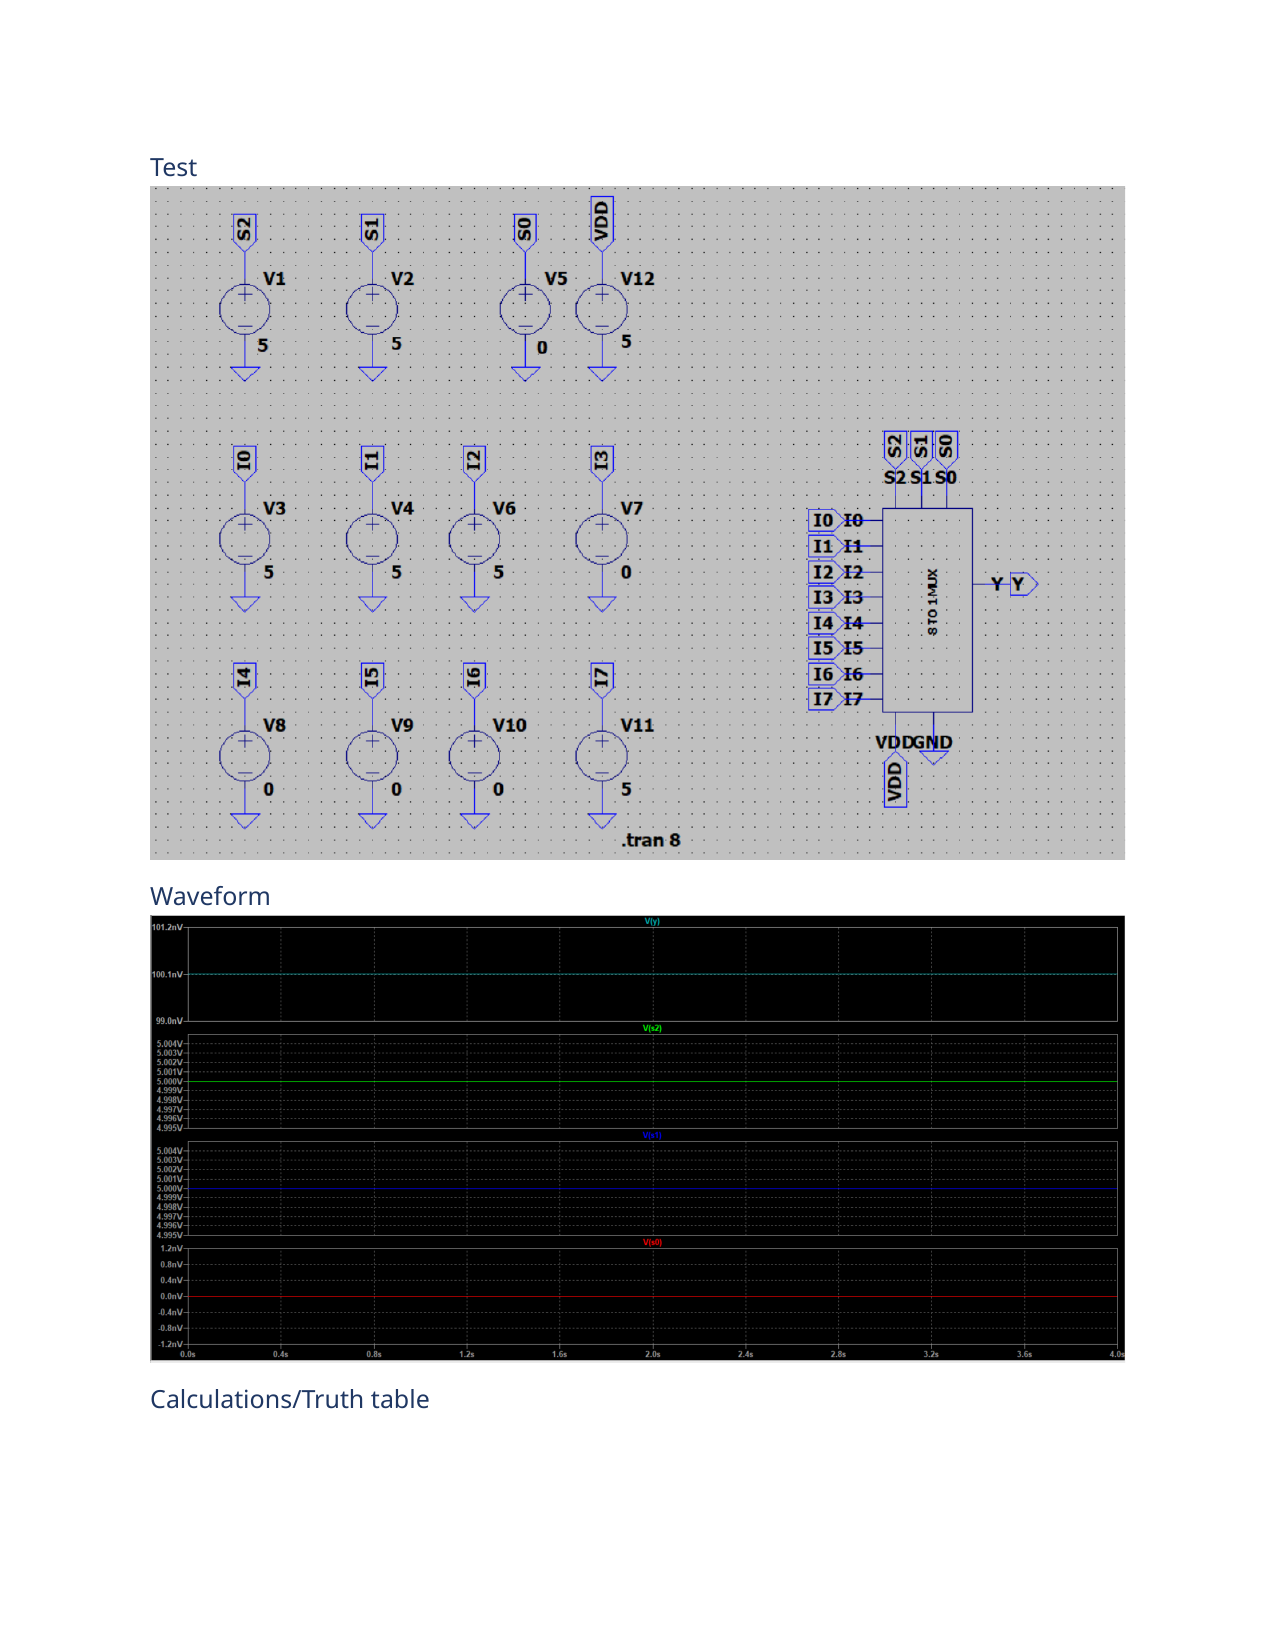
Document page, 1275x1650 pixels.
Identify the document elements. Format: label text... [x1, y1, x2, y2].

subtitle Waveform [150, 878, 1125, 912]
subtitle Calculations/Truth table [150, 1381, 1125, 1415]
picture [150, 186, 1125, 860]
subtitle Test [150, 150, 1125, 184]
picture [150, 915, 1125, 1363]
